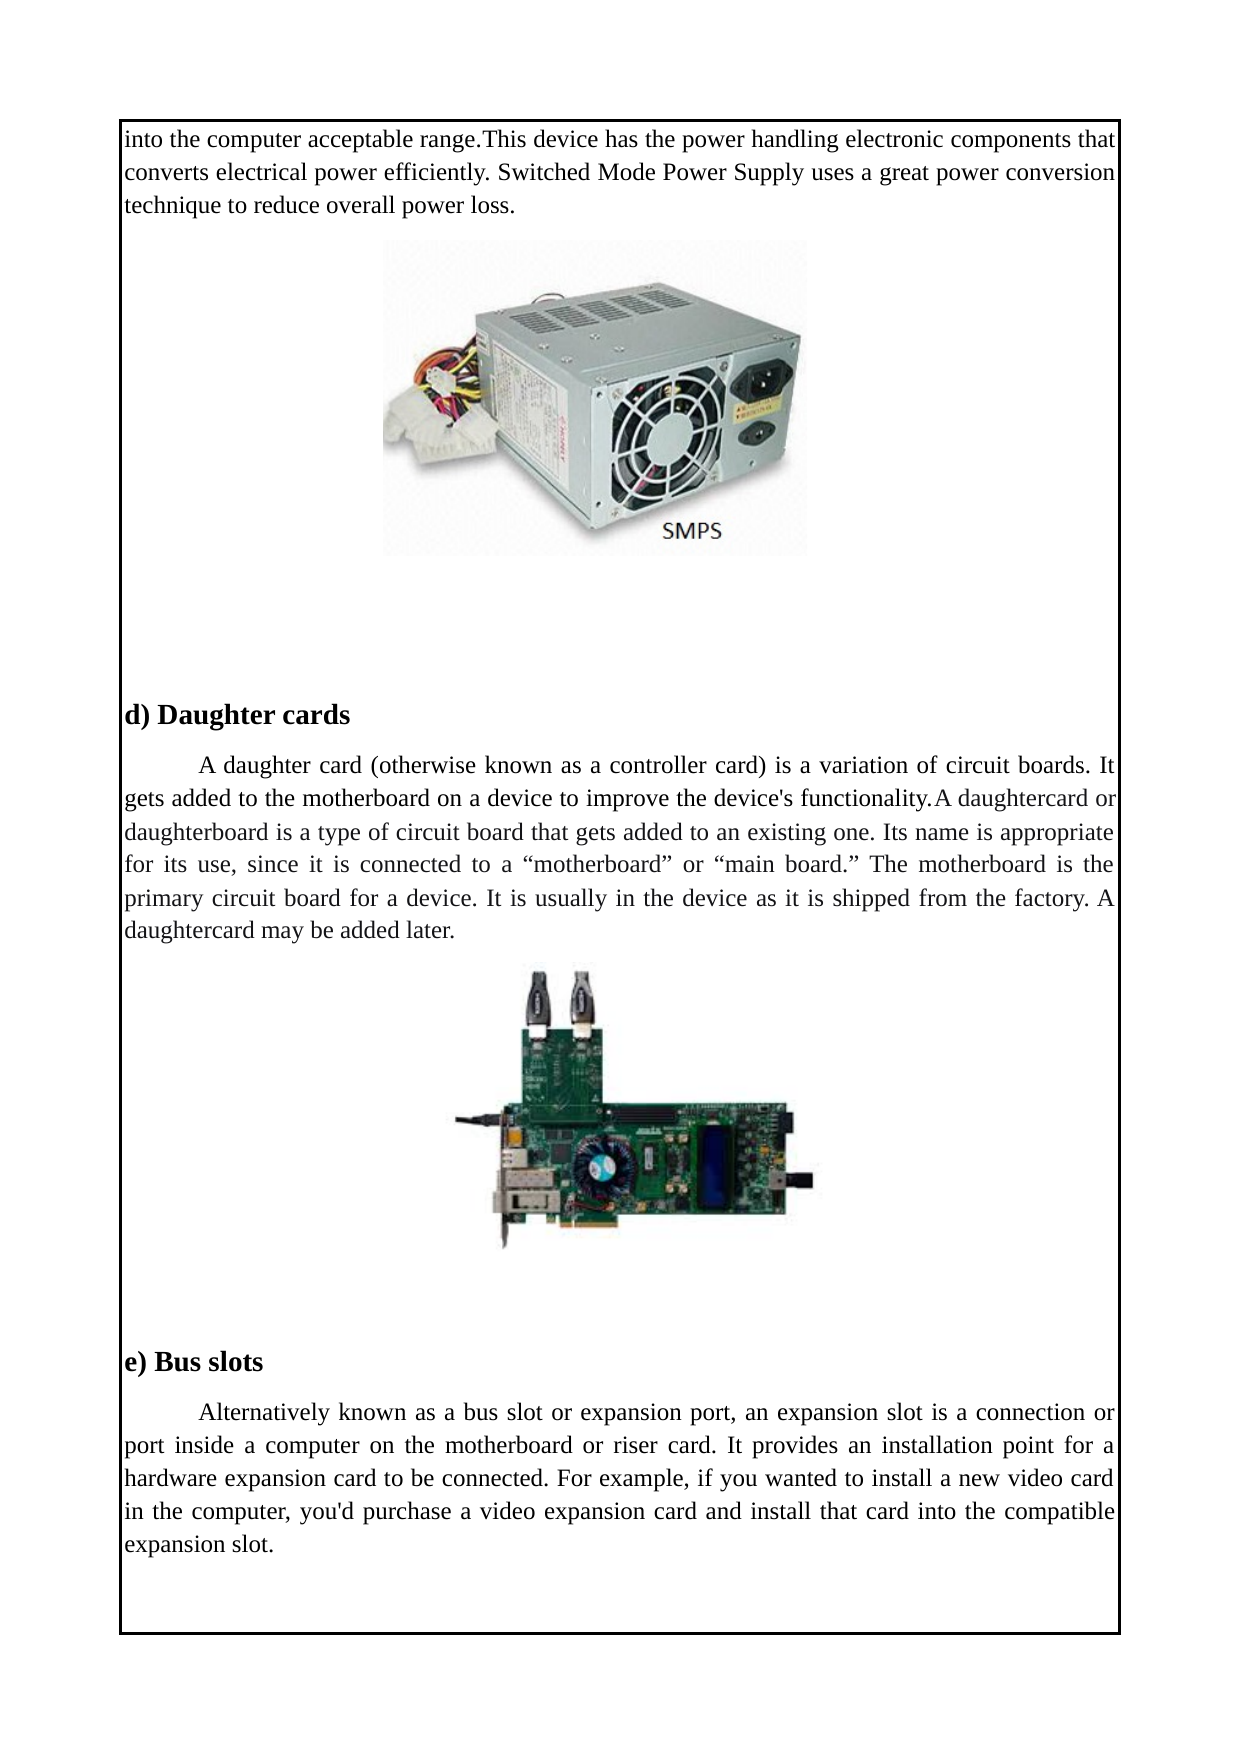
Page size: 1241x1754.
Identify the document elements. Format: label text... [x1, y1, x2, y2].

text A daughter card (otherwise known as a controller card) is a variation of circuit boards. It gets added to the motherboard on a device to improve the device's functionality.A daughtercard or daughterboard is a type of circuit board that gets added to an existing one. Its name is appropriate for its use, since it is connected to a “motherboard” or “main board.” The motherboard is the primary circuit board for a device. It is usually in the device as it is shipped from the factory. A daughtercard may be added later. [124, 751, 1116, 944]
text d) Daughter cards [124, 697, 1116, 731]
text Alternatively known as a bus slot or expansion port, an expansion slot is a connection or port inside a computer on the motherboard or riser card. It provides an installation point for a hardware expansion card to be connected. For example, if you wanted to install a new video card in the computer, you'd purchase a video expansion card and install that card into the compatible expansion slot. [124, 1525, 1116, 1558]
text e) Bus slots [124, 1344, 1116, 1378]
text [124, 124, 1116, 219]
text Alternatively known as a bus slot or expansion port, an expansion slot is a connection or port inside a computer on the motherboard or riser card. It provides an installation point for a hardware expansion card to be connected. For example, if you wanted to install a new video card in the computer, you'd purchase a video expansion card and install that card into the compatible expansion slot. [124, 1397, 1116, 1430]
picture [421, 962, 835, 1262]
picture [383, 240, 808, 556]
